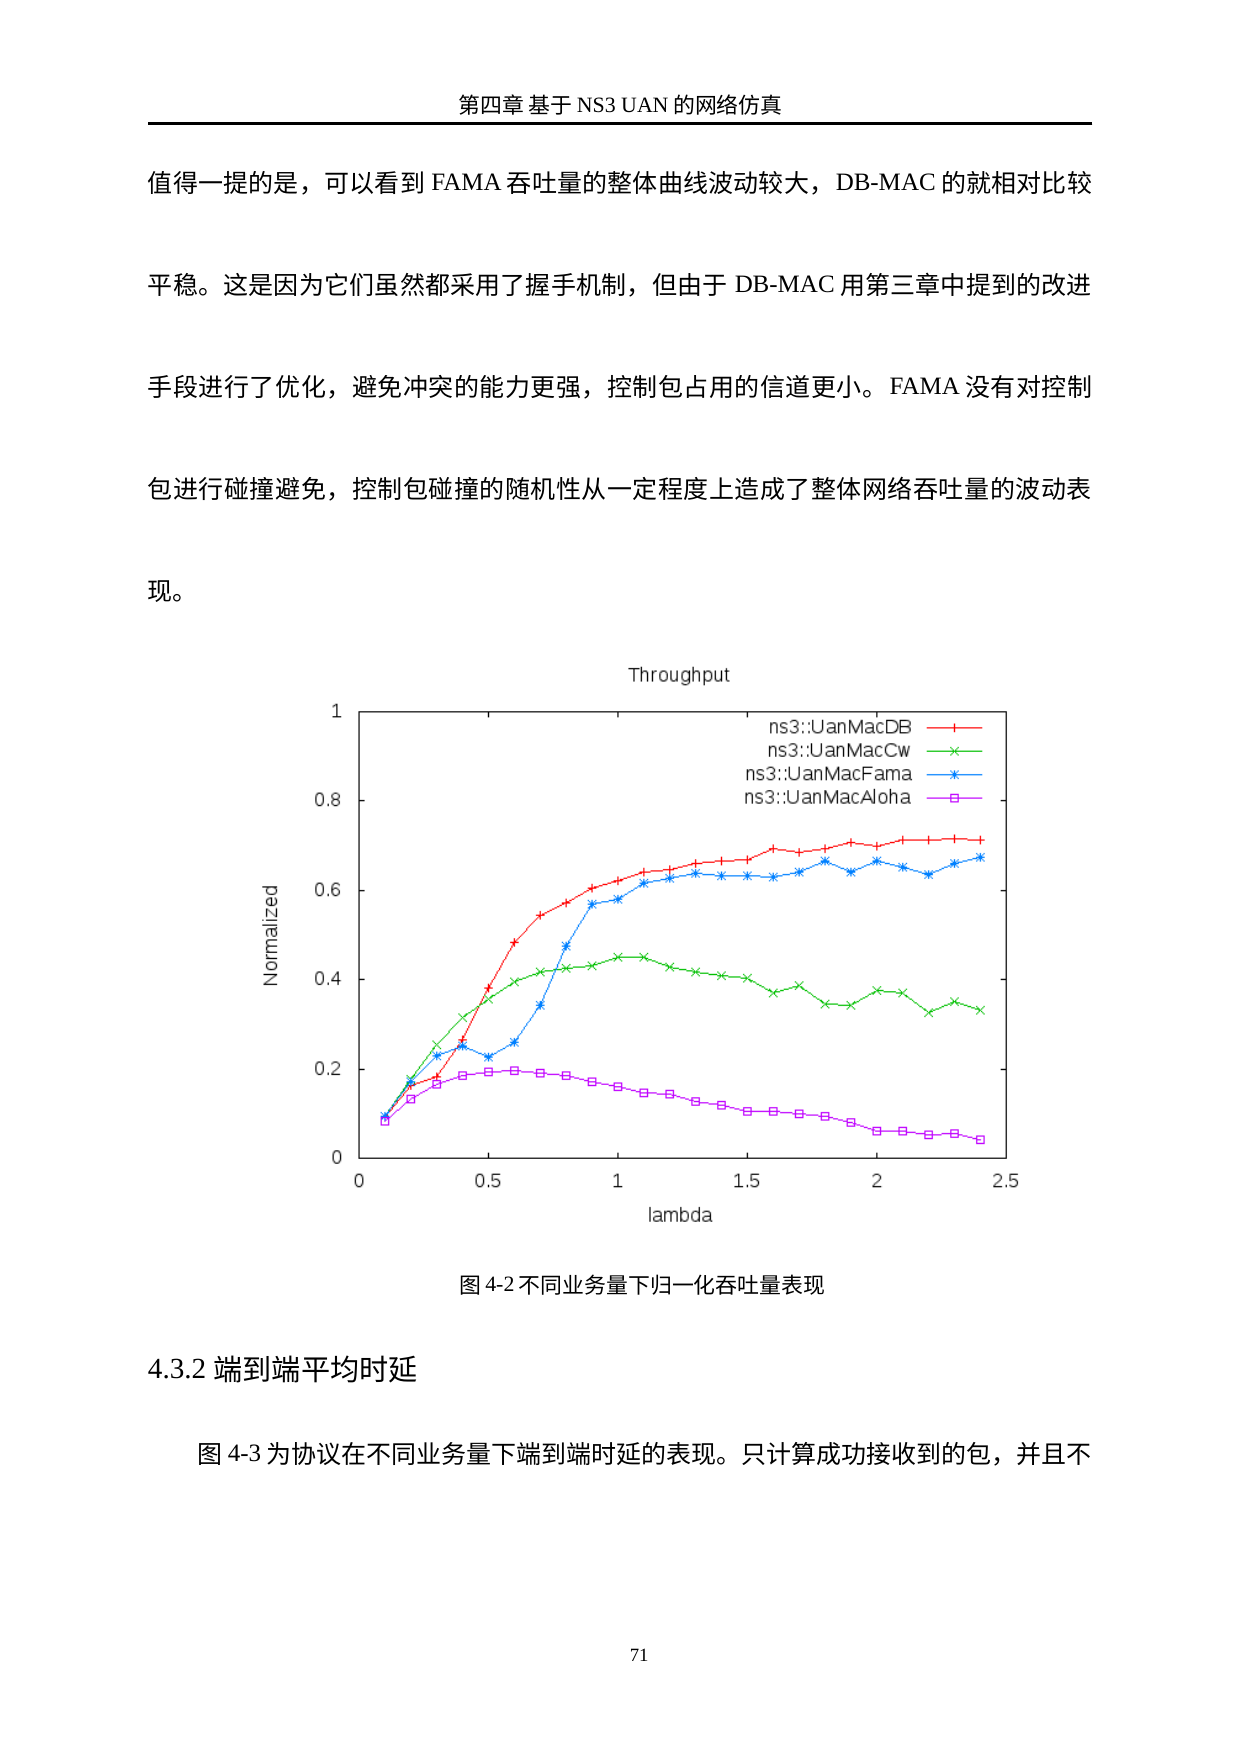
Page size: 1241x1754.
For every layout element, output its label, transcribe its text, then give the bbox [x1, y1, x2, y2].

picture [255, 641, 1044, 1233]
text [148, 148, 1092, 623]
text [148, 1418, 1092, 1486]
subtitle 4.3.2 端到端平均时延 [148, 1334, 1067, 1402]
text 图4-2不同业务量下归一化吞吐量表现 [148, 1267, 1092, 1301]
